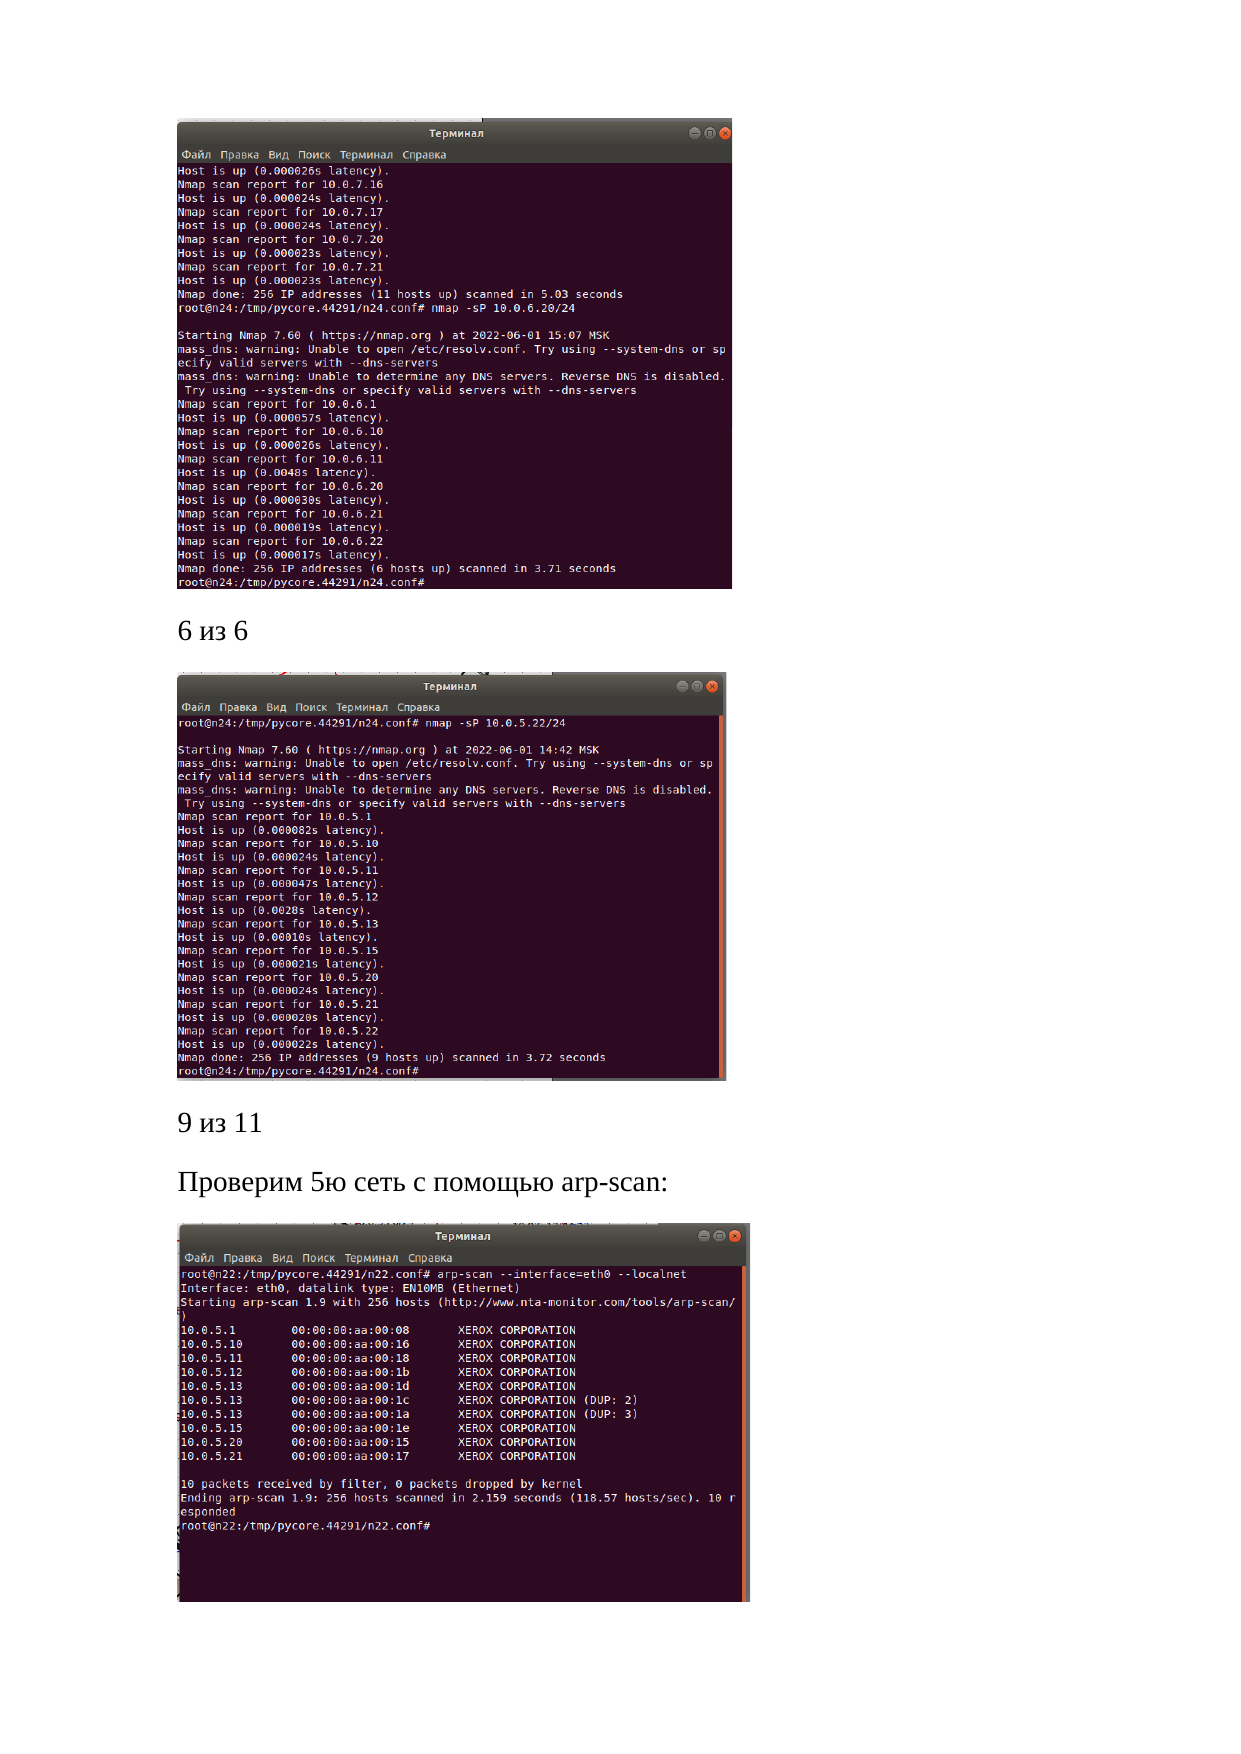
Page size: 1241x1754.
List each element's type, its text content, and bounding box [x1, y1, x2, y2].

picture [177, 1223, 751, 1602]
picture [177, 672, 727, 1081]
text 6 из 6 [177, 613, 1152, 647]
text 9 из 11 [177, 1105, 1152, 1139]
picture [177, 118, 733, 589]
text Проверим 5ю сеть с помощью arp-scan: [177, 1164, 1152, 1198]
